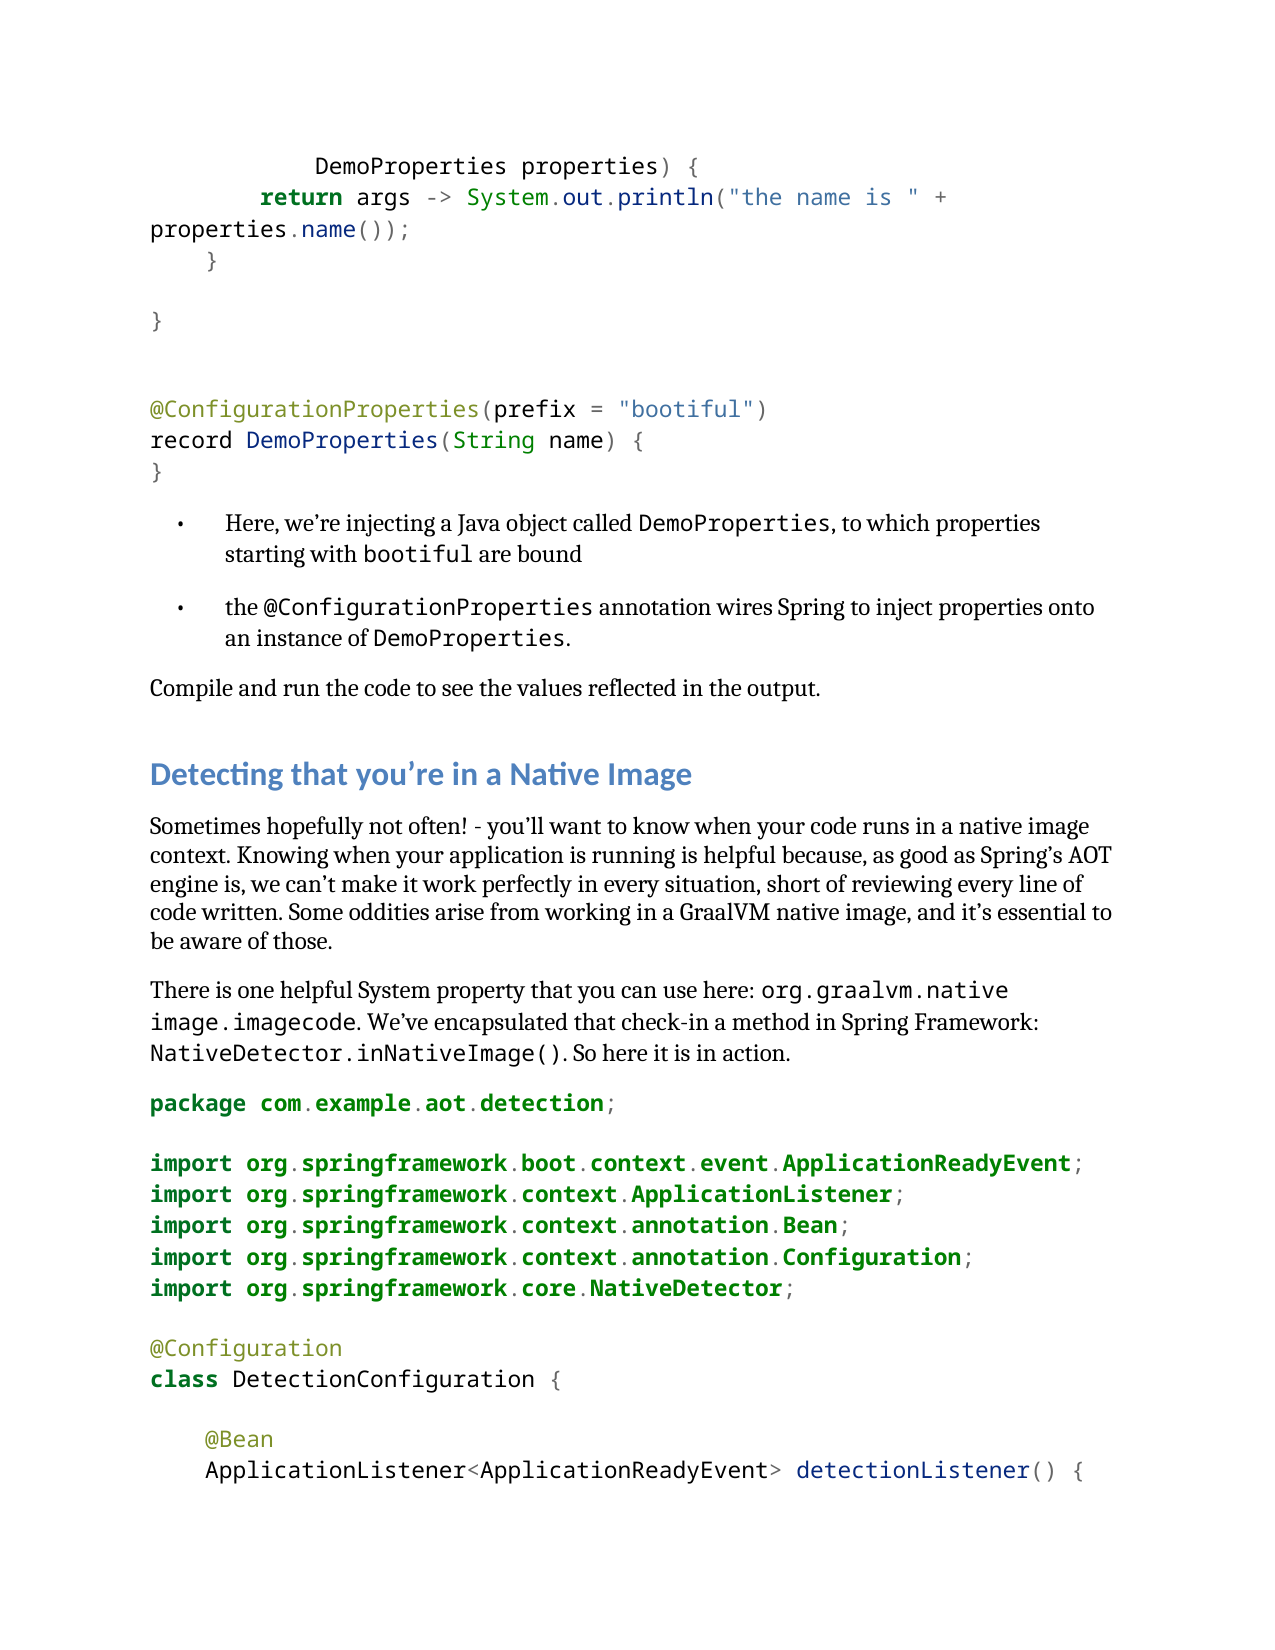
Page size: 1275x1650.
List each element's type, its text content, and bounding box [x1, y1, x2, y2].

subtitle Detecting that you’re in a Native Image [150, 752, 1125, 793]
text There is one helpful System property that you can use here: org.graalvm.native image.imagecode. We’ve encapsulated that check-in a method in Spring Framework: NativeDetector.inNativeImage(). So here it is in action. [150, 974, 1125, 1068]
list the @ConfigurationProperties annotation wires Spring to inject properties onto an instance of DemoProperties. [175, 590, 1125, 653]
text Compile and run the code to see the values reflected in the output. [150, 674, 1125, 702]
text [150, 1087, 1125, 1486]
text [150, 150, 1125, 486]
text Sometimes hopefully not often! - you’ll want to know when your code runs in a native image context. Knowing when your application is running is helpful because, as good as Spring’s AOT engine is, we can’t make it work perfectly in every situation, short of reviewing every line of code written. Some oddities arise from working in a GraalVM native image, and it’s essential to be aware of those. [150, 812, 1125, 956]
list Here, we’re injecting a Java object called DemoProperties, to which properties starting with bootiful are bound [175, 507, 1125, 569]
